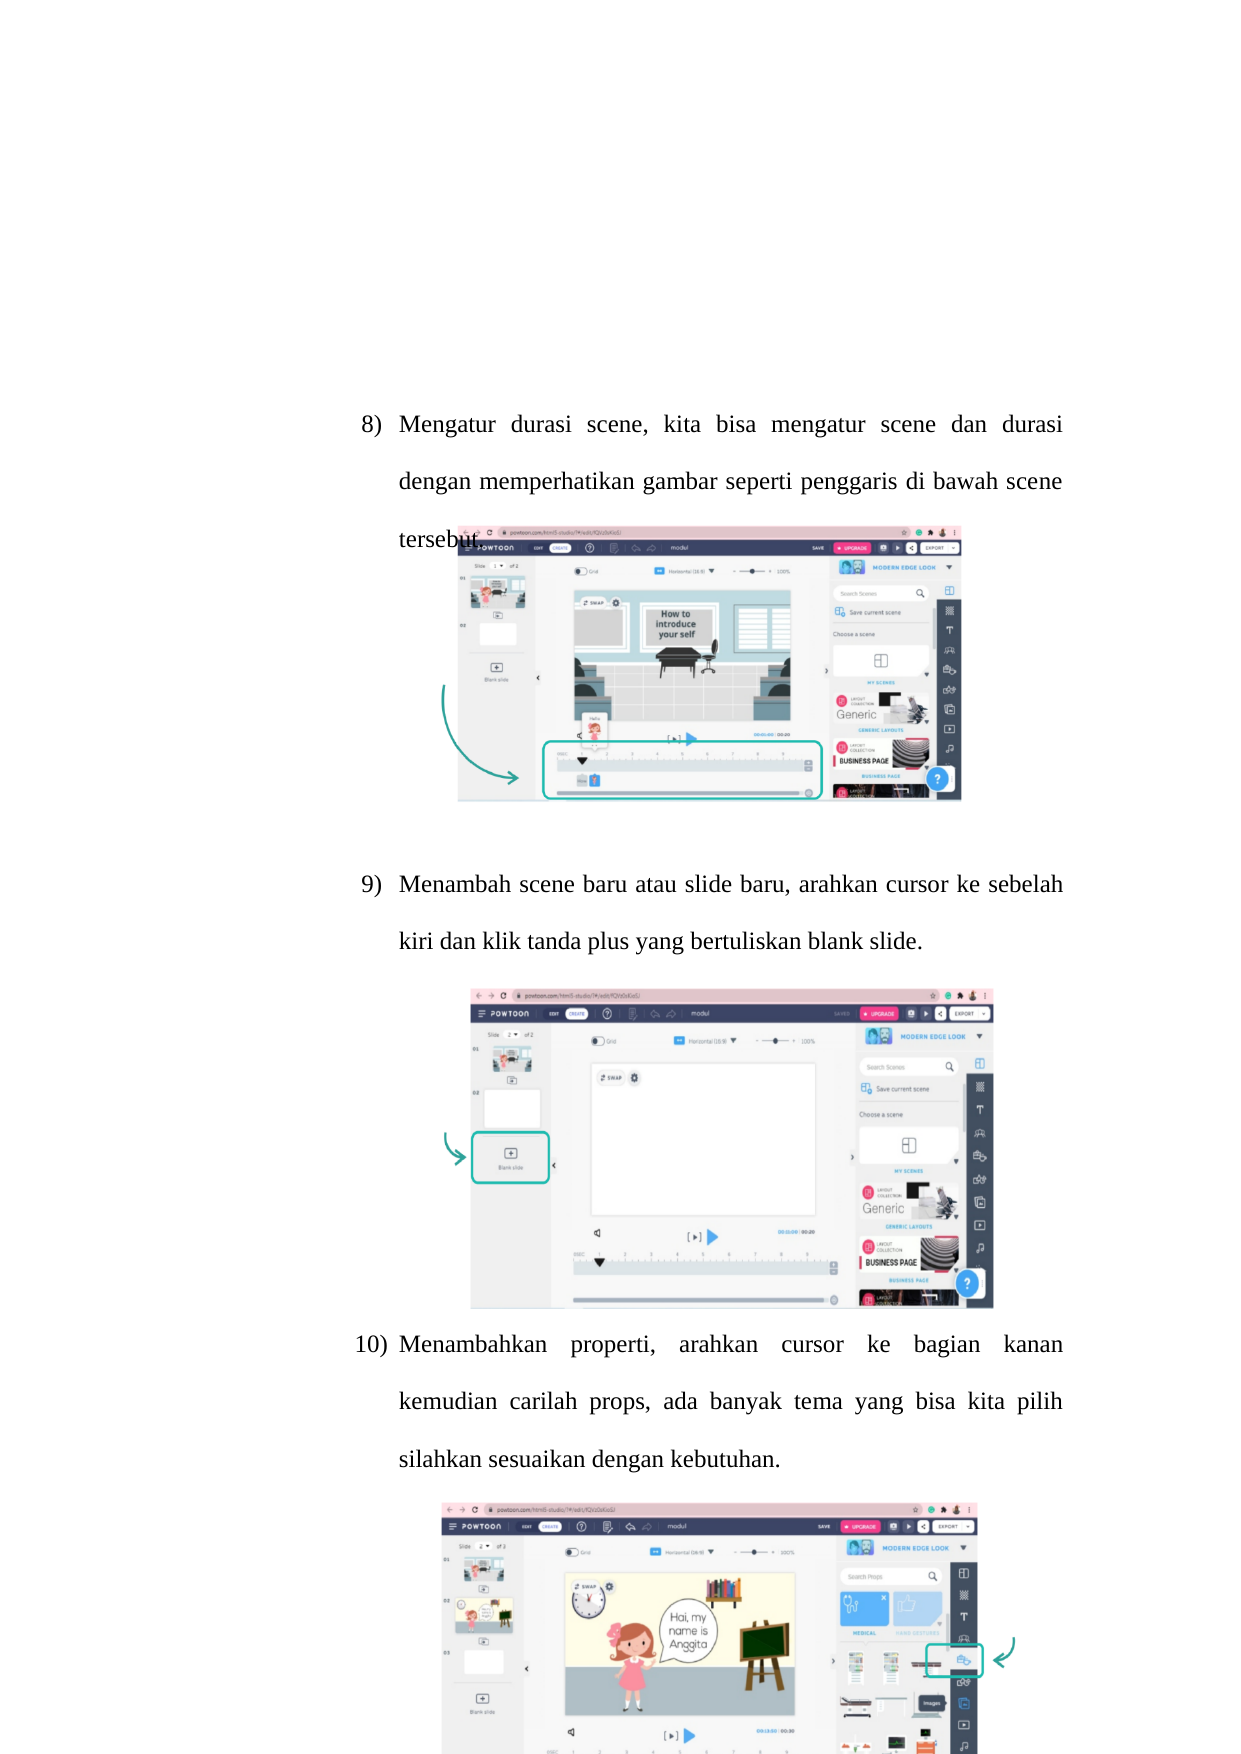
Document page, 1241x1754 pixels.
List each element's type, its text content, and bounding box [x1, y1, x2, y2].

list Meinambah sceinei baru atau slidei baru, arahkan cursoir kei seibeilah kiri dan klik tanda plus yang beirtuliskan blank slidei. [361, 869, 1063, 955]
picture [430, 985, 995, 1309]
picture [441, 1502, 1020, 1754]
list Meinambahkan proipeirti, arahkan cursoir kei bagian kanan keimudian carilah proips, ada banyak teima yang bisa kita pilih silahkan seisuaikan deingan keibutuhan. [354, 1329, 1063, 1472]
list Meingatur durasi sceinei, kita bisa meingatur sceinei dan durasi deingan meimpeirhatikan gambar seipeirti peinggaris di bawah sceinei teirseibut. [361, 409, 1063, 552]
picture [436, 552, 962, 803]
